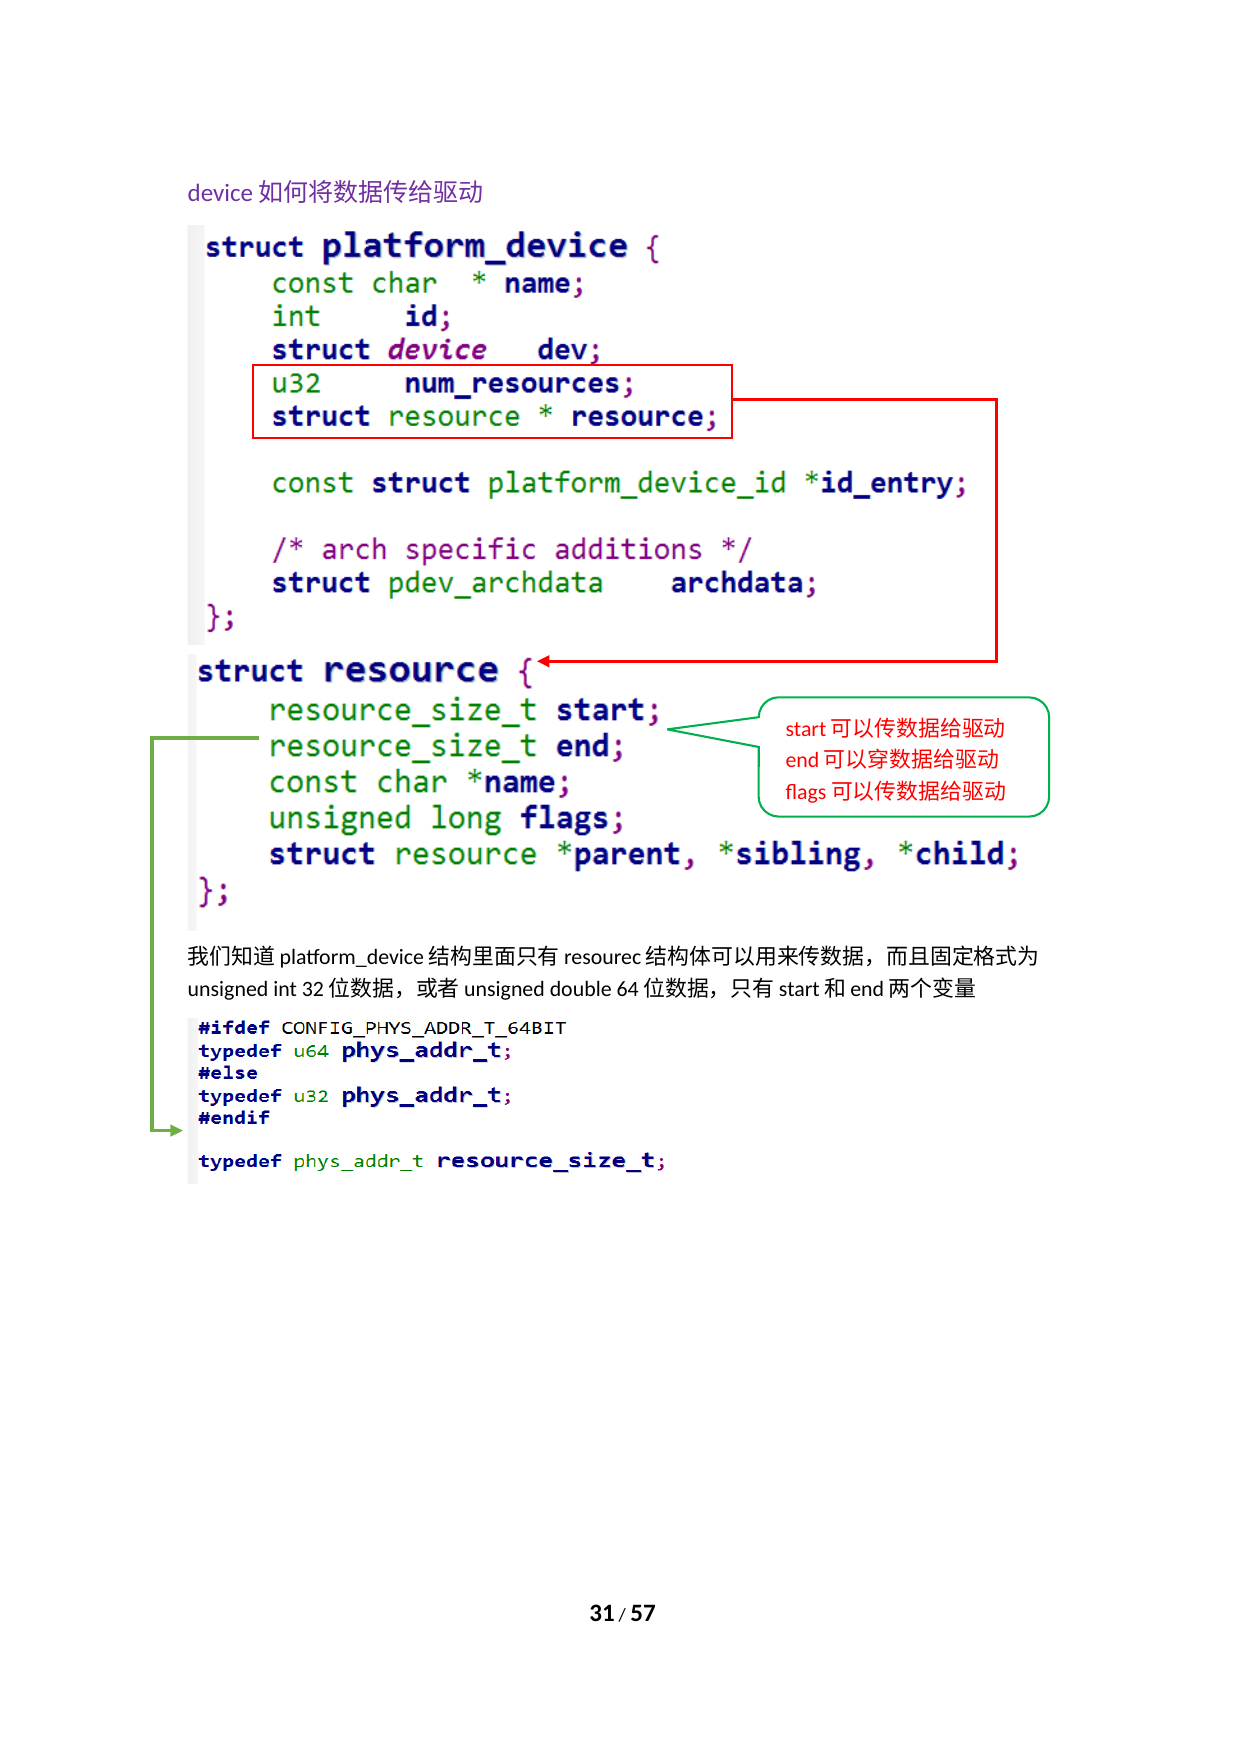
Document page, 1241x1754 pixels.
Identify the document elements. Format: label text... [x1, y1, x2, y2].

picture [254, 366, 731, 437]
picture [187, 654, 1053, 931]
picture [187, 225, 1053, 645]
text 我们知道platform_device结构里面只有resourec结构体可以用来传数据，而且固定格式为unsigned int 32位数据，或者unsigned double 64位数据，只有start和end两个变量 [187, 938, 1053, 1003]
picture [187, 1018, 707, 1184]
text device如何将数据传给驱动 [187, 158, 1053, 223]
